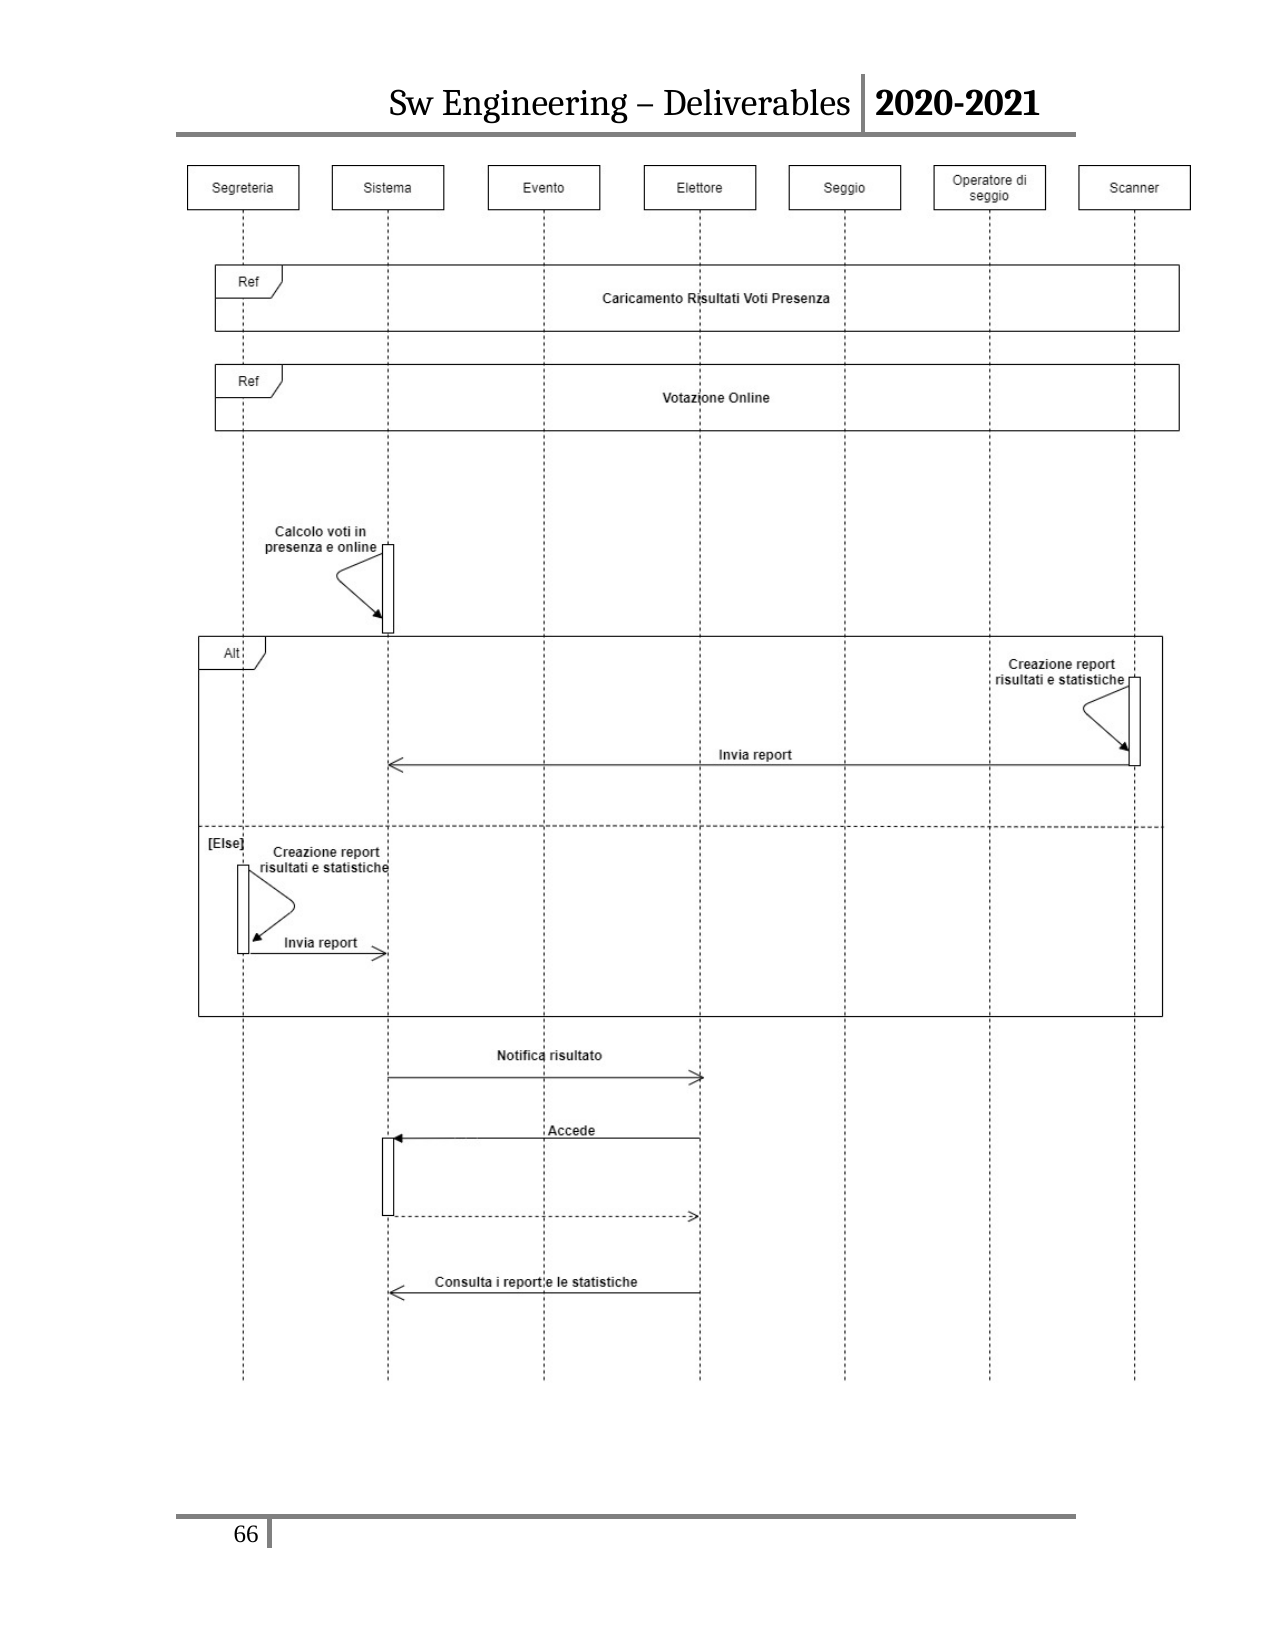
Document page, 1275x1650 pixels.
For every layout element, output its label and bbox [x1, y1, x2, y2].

picture [187, 165, 1191, 1383]
